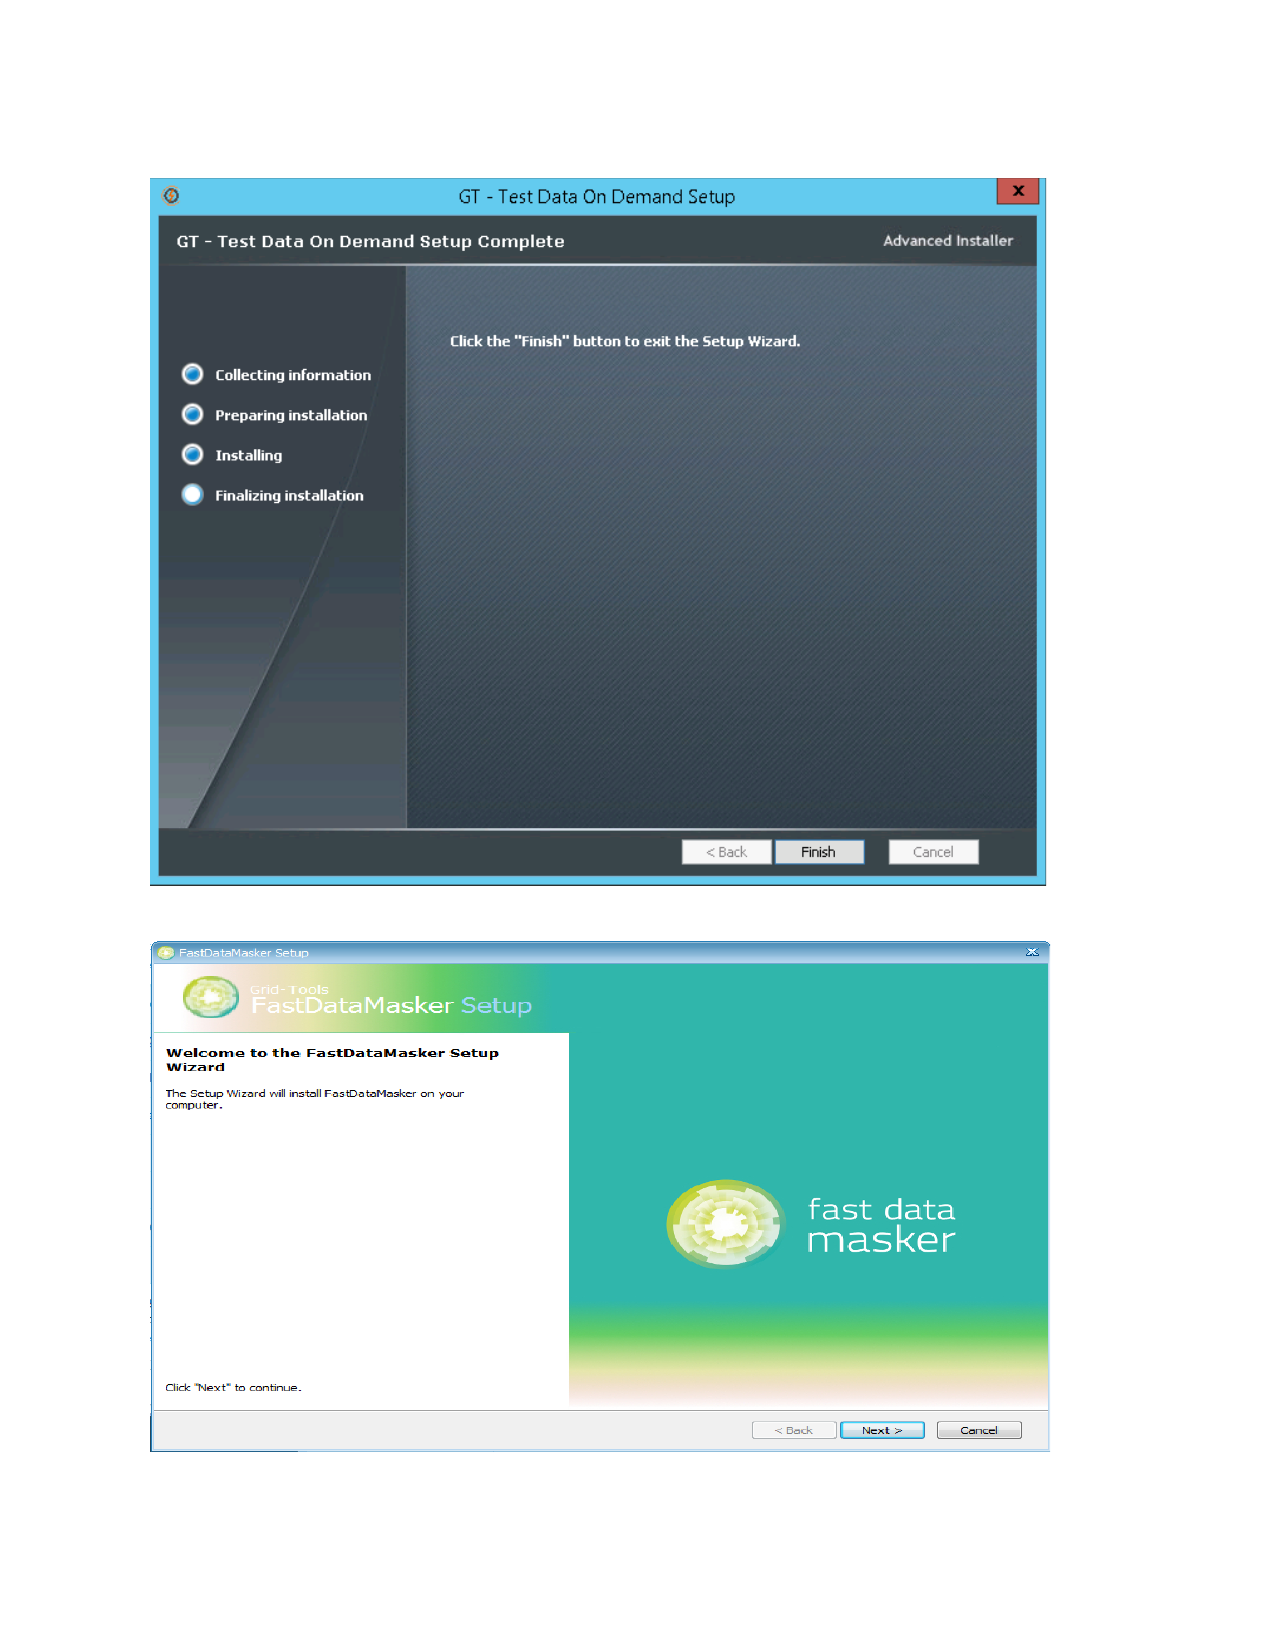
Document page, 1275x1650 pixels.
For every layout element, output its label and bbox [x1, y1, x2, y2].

picture [150, 941, 1050, 1452]
picture [150, 178, 1047, 886]
